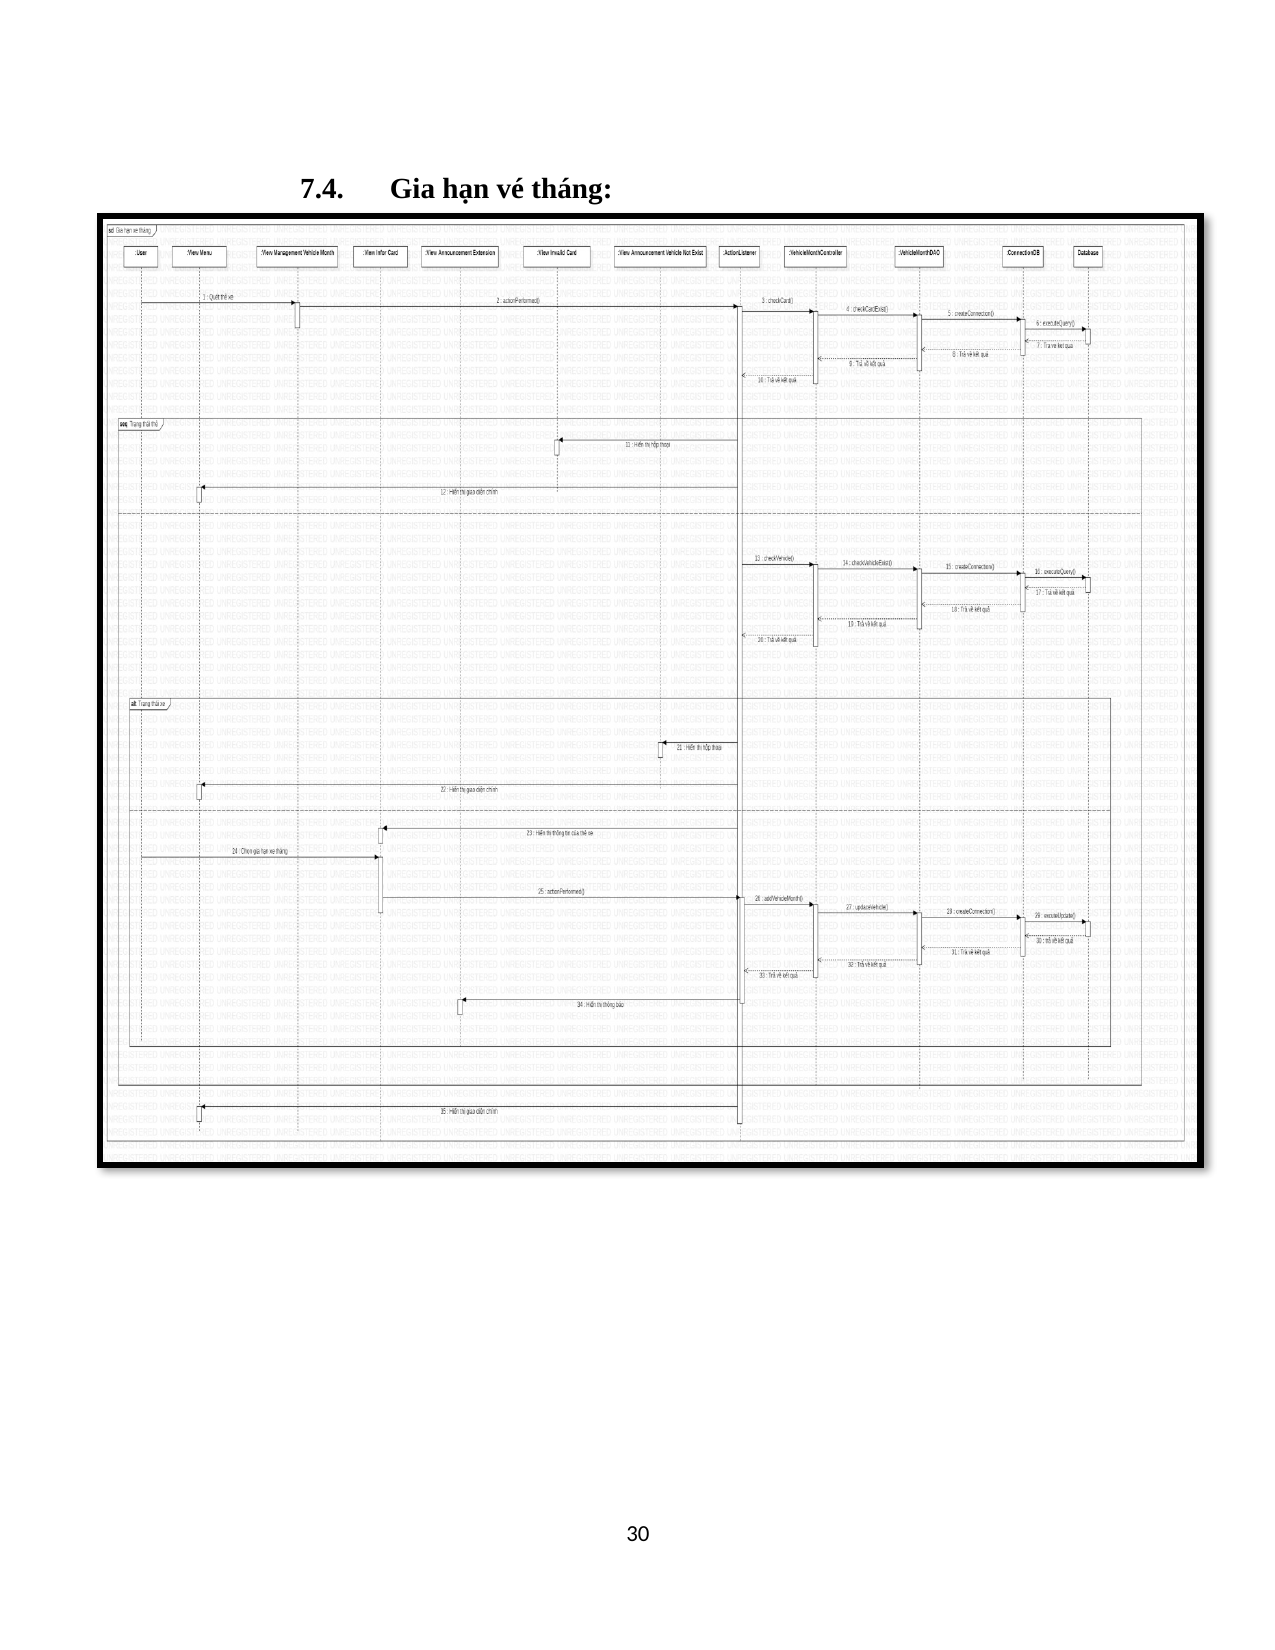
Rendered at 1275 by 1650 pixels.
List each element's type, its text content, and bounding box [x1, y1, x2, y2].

text Gia hạn vé tháng: [300, 171, 1125, 204]
picture [103, 219, 1197, 1162]
